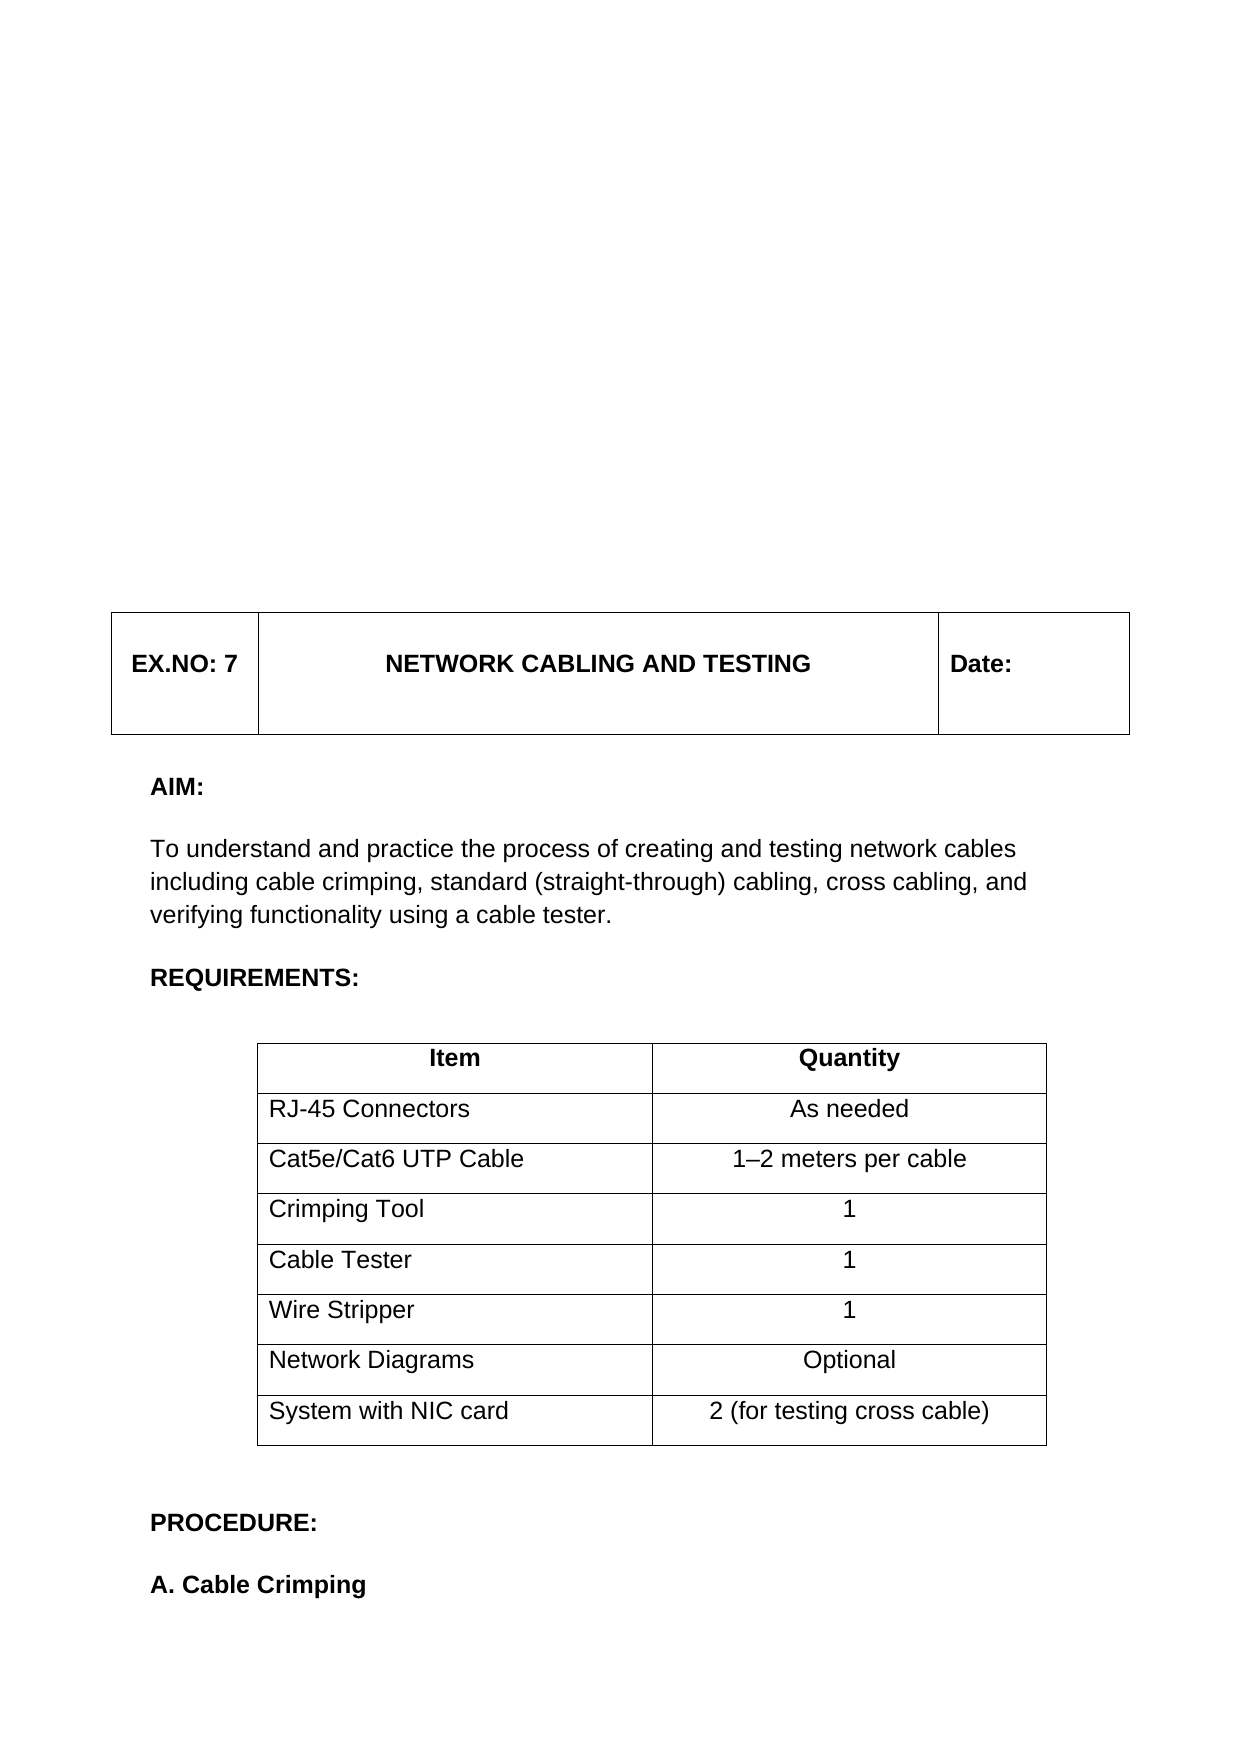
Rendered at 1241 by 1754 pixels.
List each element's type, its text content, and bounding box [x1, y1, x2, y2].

subtitle PROCEDURE: [150, 1508, 1090, 1537]
table_header NETWORK CABLING AND TESTING [259, 613, 938, 734]
table_header Item [258, 1044, 652, 1093]
text To understand and practice the process of creating and testing network cables including cable crimping, standard (straight-through) cabling, cross cabling, and verifying functionality using a cable tester. [150, 834, 1090, 929]
table_cell Cable Tester [258, 1245, 652, 1294]
table_cell 1–2 meters per cable [653, 1144, 1046, 1193]
subtitle REQUIREMENTS: [150, 962, 1090, 991]
table_cell Cat5e/Cat6 UTP Cable [258, 1144, 652, 1193]
table_cell Crimping Tool [258, 1194, 652, 1244]
table_cell 1 [653, 1245, 1046, 1294]
table_cell System with NIC card [258, 1396, 652, 1445]
subtitle A. Cable Crimping [150, 1570, 1090, 1599]
table_cell As needed [653, 1094, 1046, 1143]
table_cell Network Diagrams [258, 1345, 652, 1394]
subtitle AIM: [150, 772, 1090, 801]
table_header Date: [939, 613, 1129, 734]
table_cell 2 (for testing cross cable) [653, 1396, 1046, 1445]
table_cell 1 [653, 1194, 1046, 1244]
table_header Quantity [653, 1044, 1046, 1093]
table_cell Wire Stripper [258, 1295, 652, 1344]
table_cell Optional [653, 1345, 1046, 1394]
table_header EX.NO: 7 [112, 613, 258, 734]
table_cell RJ-45 Connectors [258, 1094, 652, 1143]
table_cell 1 [653, 1295, 1046, 1344]
